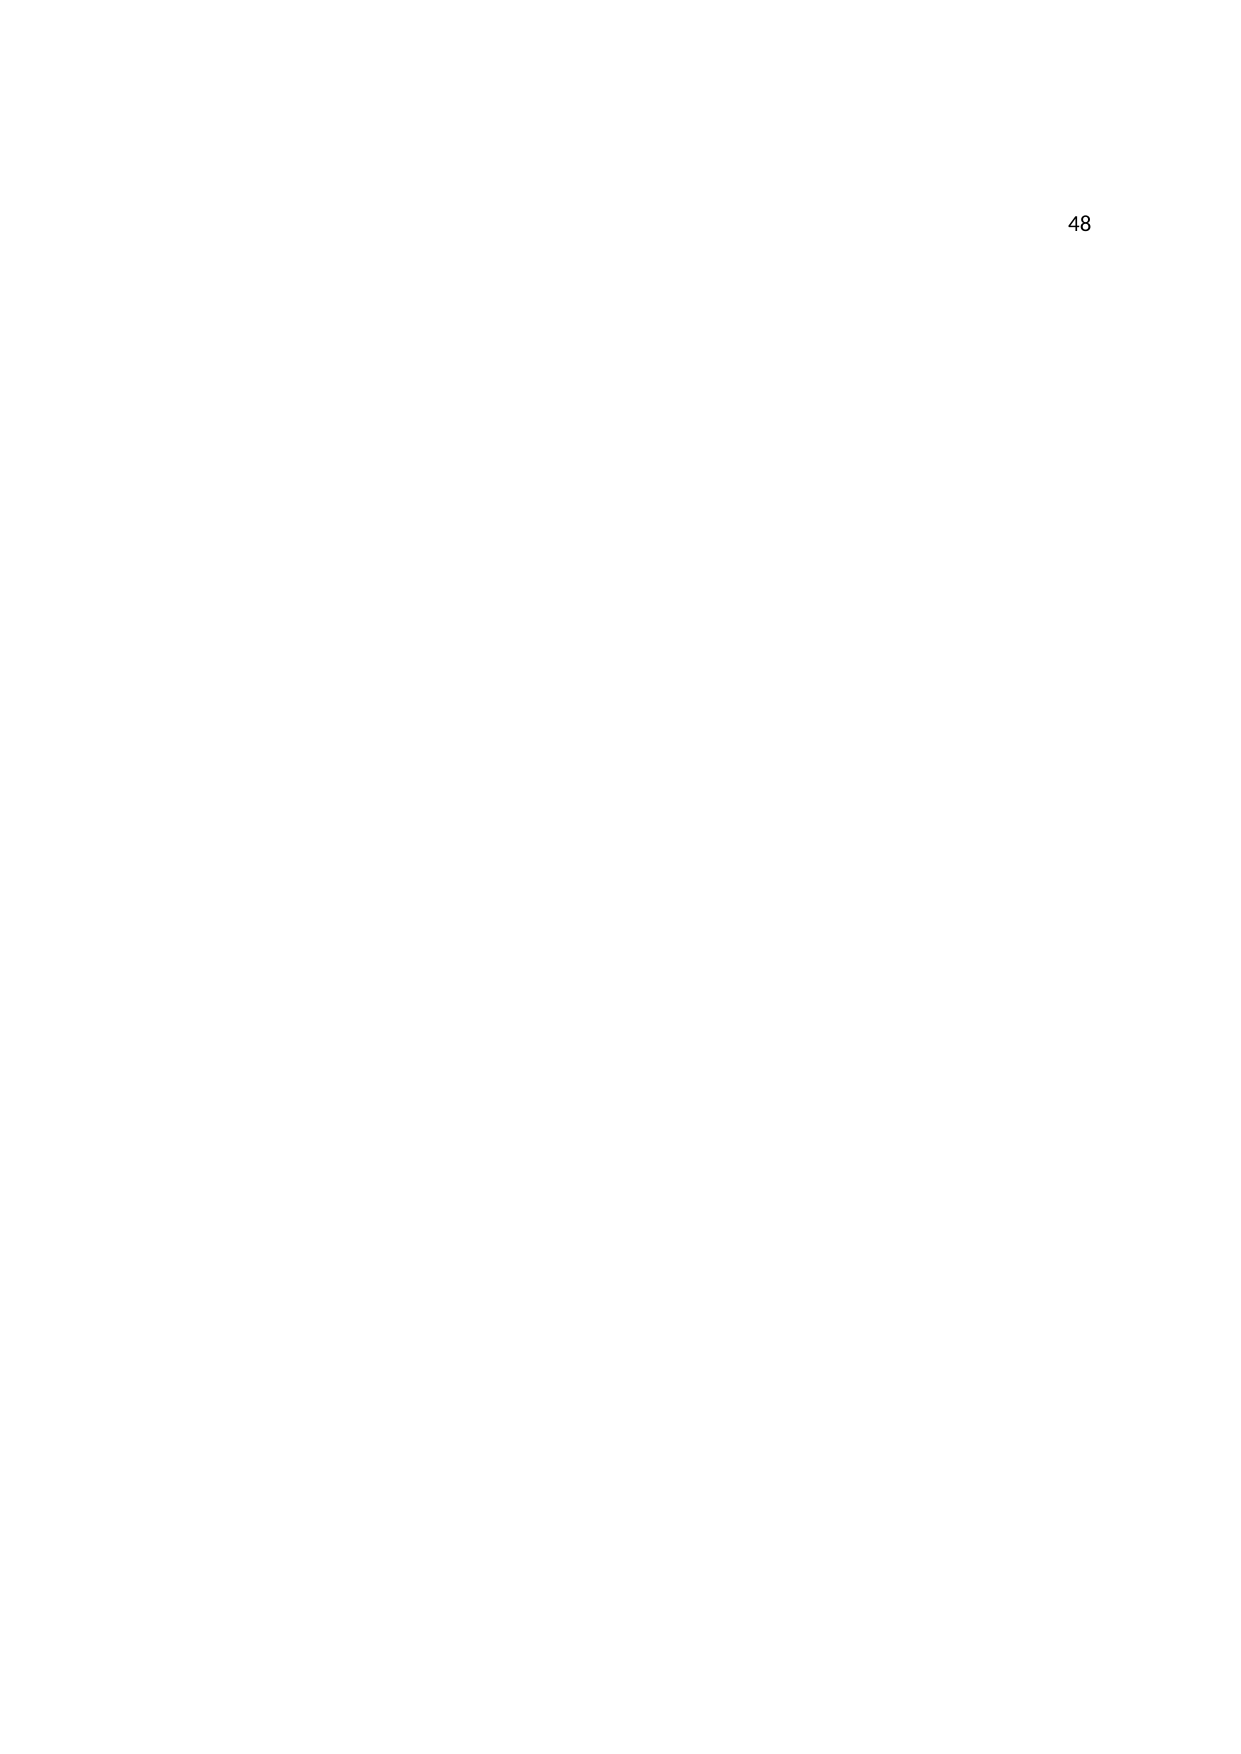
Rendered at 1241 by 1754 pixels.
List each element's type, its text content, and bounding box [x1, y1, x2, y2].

text 48 [87, 209, 1091, 237]
